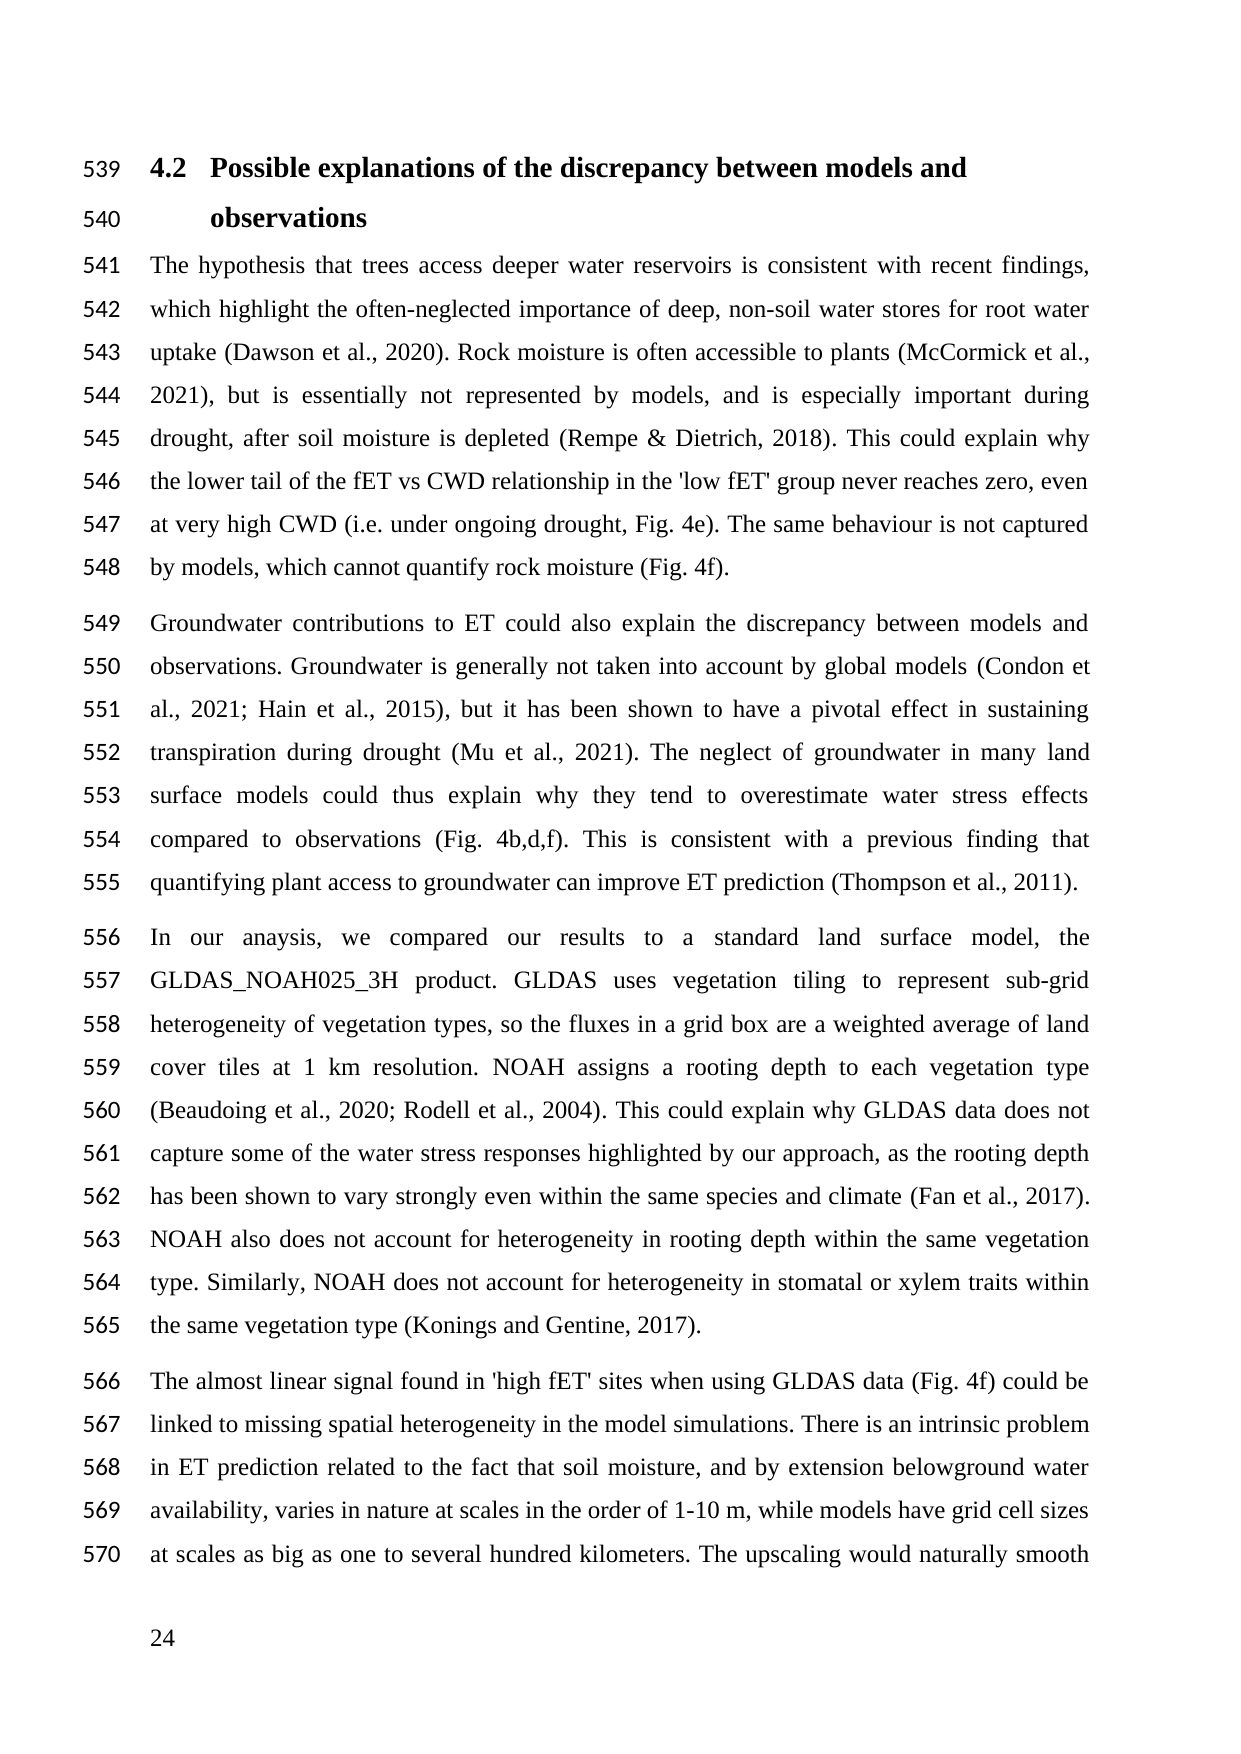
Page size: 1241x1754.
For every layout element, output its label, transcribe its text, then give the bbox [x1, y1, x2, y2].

text Groundwater contributions to ET could also explain the discrepancy between models and observations. Groundwater is generally not taken into account by global models , but it has been shown to have a pivotal effect in sustaining transpiration during drought . The neglect of groundwater in many land surface models could thus explain why they tend to overestimate water stress effects compared to observations (Fig. 4b,d,f). This is consistent with a previous finding that quantifying plant access to groundwater can improve ET prediction . [150, 608, 1090, 896]
subtitle Possible explanations of the discrepancy between models and observations [150, 150, 1090, 234]
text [150, 1366, 1090, 1567]
text In our anaysis, we compared our results to a standard land surface model, the GLDAS_NOAH025_3H product. GLDAS uses vegetation tiling to represent sub-grid heterogeneity of vegetation types, so the fluxes in a grid box are a weighted average of land cover tiles at 1 km resolution. NOAH assigns a rooting depth to each vegetation type . This could explain why GLDAS data does not capture some of the water stress responses highlighted by our approach, as the rooting depth has been shown to vary strongly even within the same species and climate . NOAH also does not account for heterogeneity in rooting depth within the same vegetation type. Similarly, NOAH does not account for heterogeneity in stomatal or xylem traits within the same vegetation type (Konings and Gentine, 2017). [150, 922, 1090, 1339]
text The hypothesis that trees access deeper water reservoirs is consistent with recent findings, which highlight the often-neglected importance of deep, non-soil water stores for root water uptake . Rock moisture is often accessible to plants , but is essentially not represented by models, and is especially important during drought, after soil moisture is depleted . This could explain why the lower tail of the fET vs CWD relationship in the 'low fET' group never reaches zero, even at very high CWD (i.e. under ongoing drought, Fig. 4e). The same behaviour is not captured by models, which cannot quantify rock moisture (Fig. 4f). [150, 251, 1090, 581]
